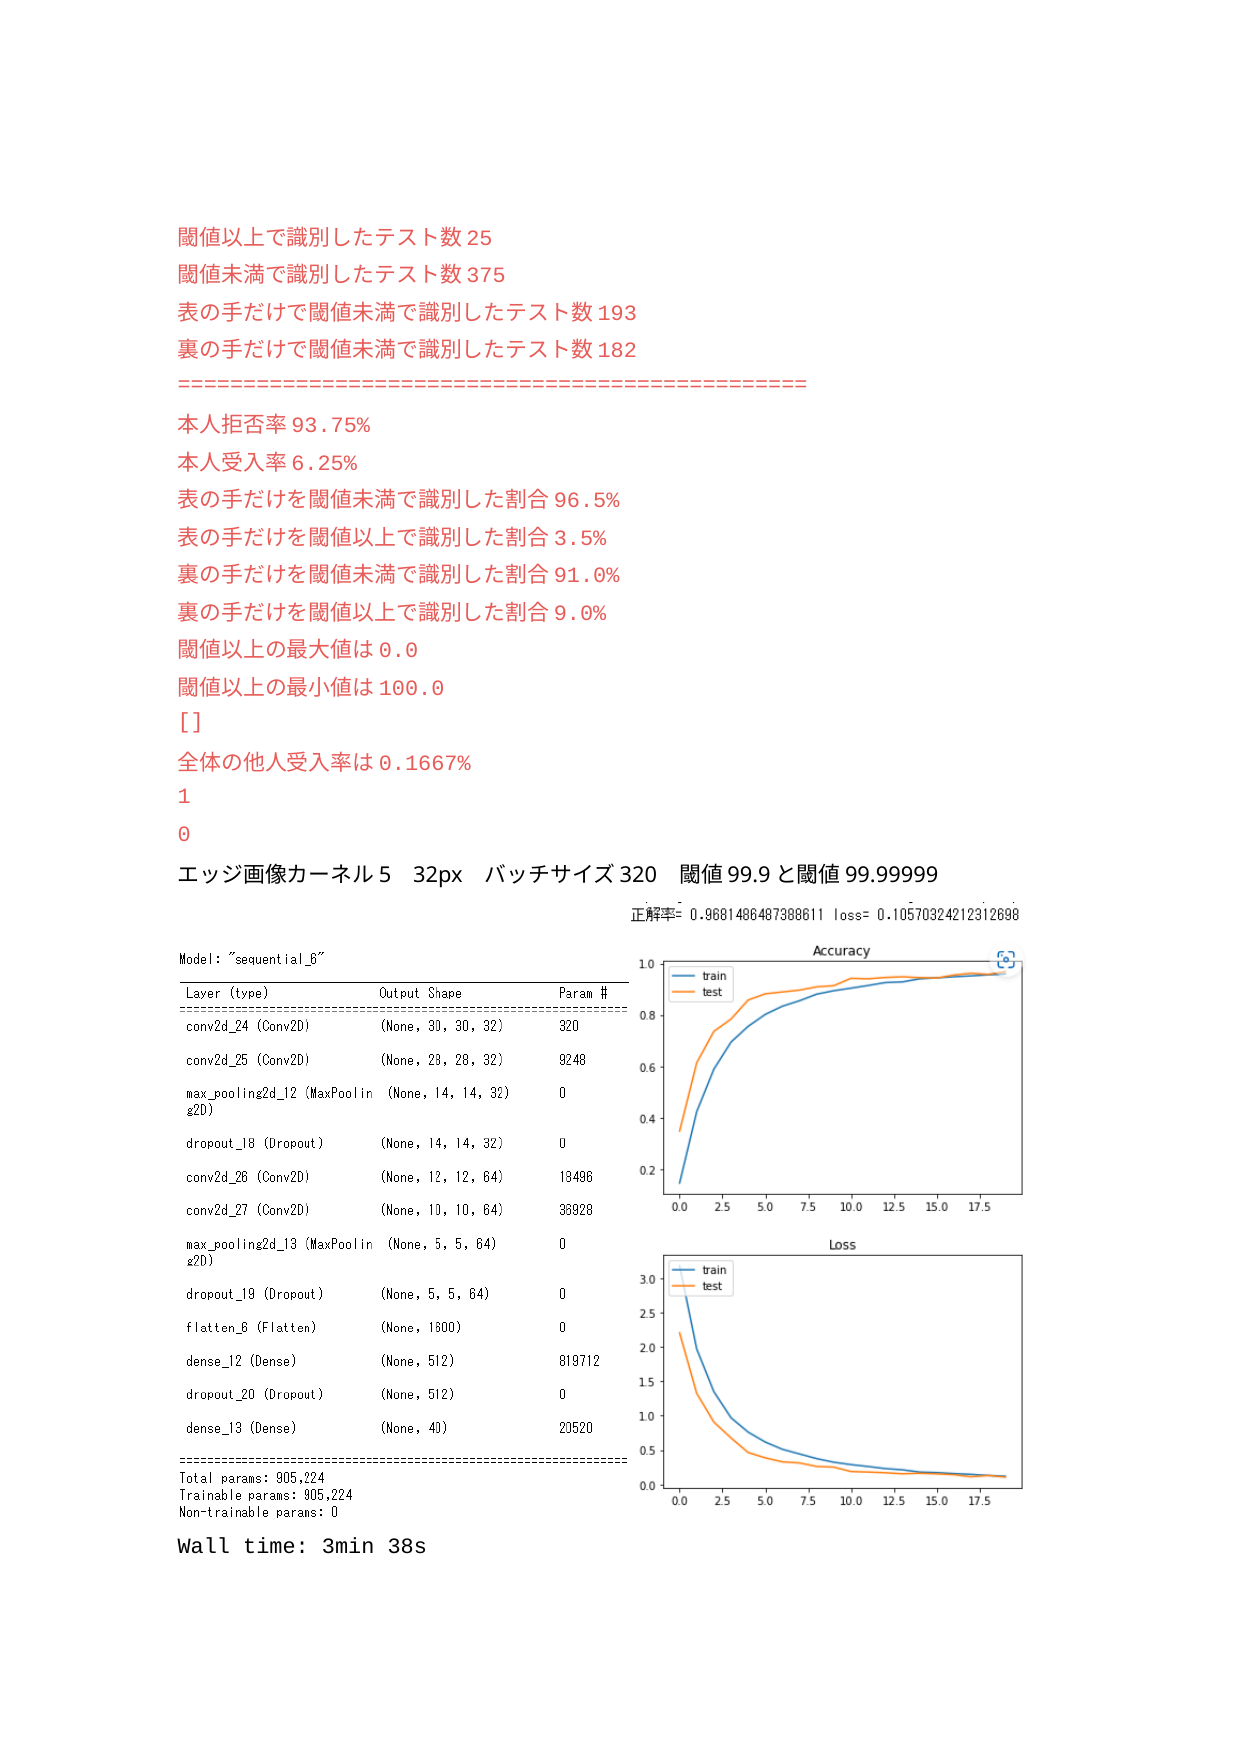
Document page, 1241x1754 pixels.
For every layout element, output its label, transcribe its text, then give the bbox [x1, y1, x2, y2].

text ================================================ [177, 367, 1063, 404]
picture [177, 902, 1028, 1519]
text 裏の手だけを閾値以上で識別した割合9.0% [177, 592, 1063, 629]
text 裏の手だけを閾値未満で識別した割合91.0% [177, 554, 1063, 592]
text 表の手だけを閾値以上で識別した割合3.5% [177, 517, 1063, 554]
text 閾値未満で識別したテスト数375 [177, 254, 1063, 292]
text 閾値以上の最大値は0.0 [177, 629, 1063, 667]
text 表の手だけを閾値未満で識別した割合96.5% [177, 479, 1063, 517]
text 本人受入率6.25% [177, 442, 1063, 479]
text エッジ画像カーネル5 32px バッチサイズ320 閾値99.9と閾値99.99999 [177, 854, 1063, 892]
text 1 [177, 779, 1063, 817]
text 全体の他人受入率は0.1667% [177, 742, 1063, 779]
text 表の手だけで閾値未満で識別したテスト数193 [177, 292, 1063, 329]
text [] [177, 704, 1063, 742]
text 本人拒否率93.75% [177, 404, 1063, 442]
text 閾値以上で識別したテスト数25 [177, 217, 1063, 254]
text Wall time: 3min 38s [177, 1529, 1063, 1567]
text 0 [177, 817, 1063, 854]
text 閾値以上の最小値は100.0 [177, 667, 1063, 704]
text 裏の手だけで閾値未満で識別したテスト数182 [177, 329, 1063, 367]
